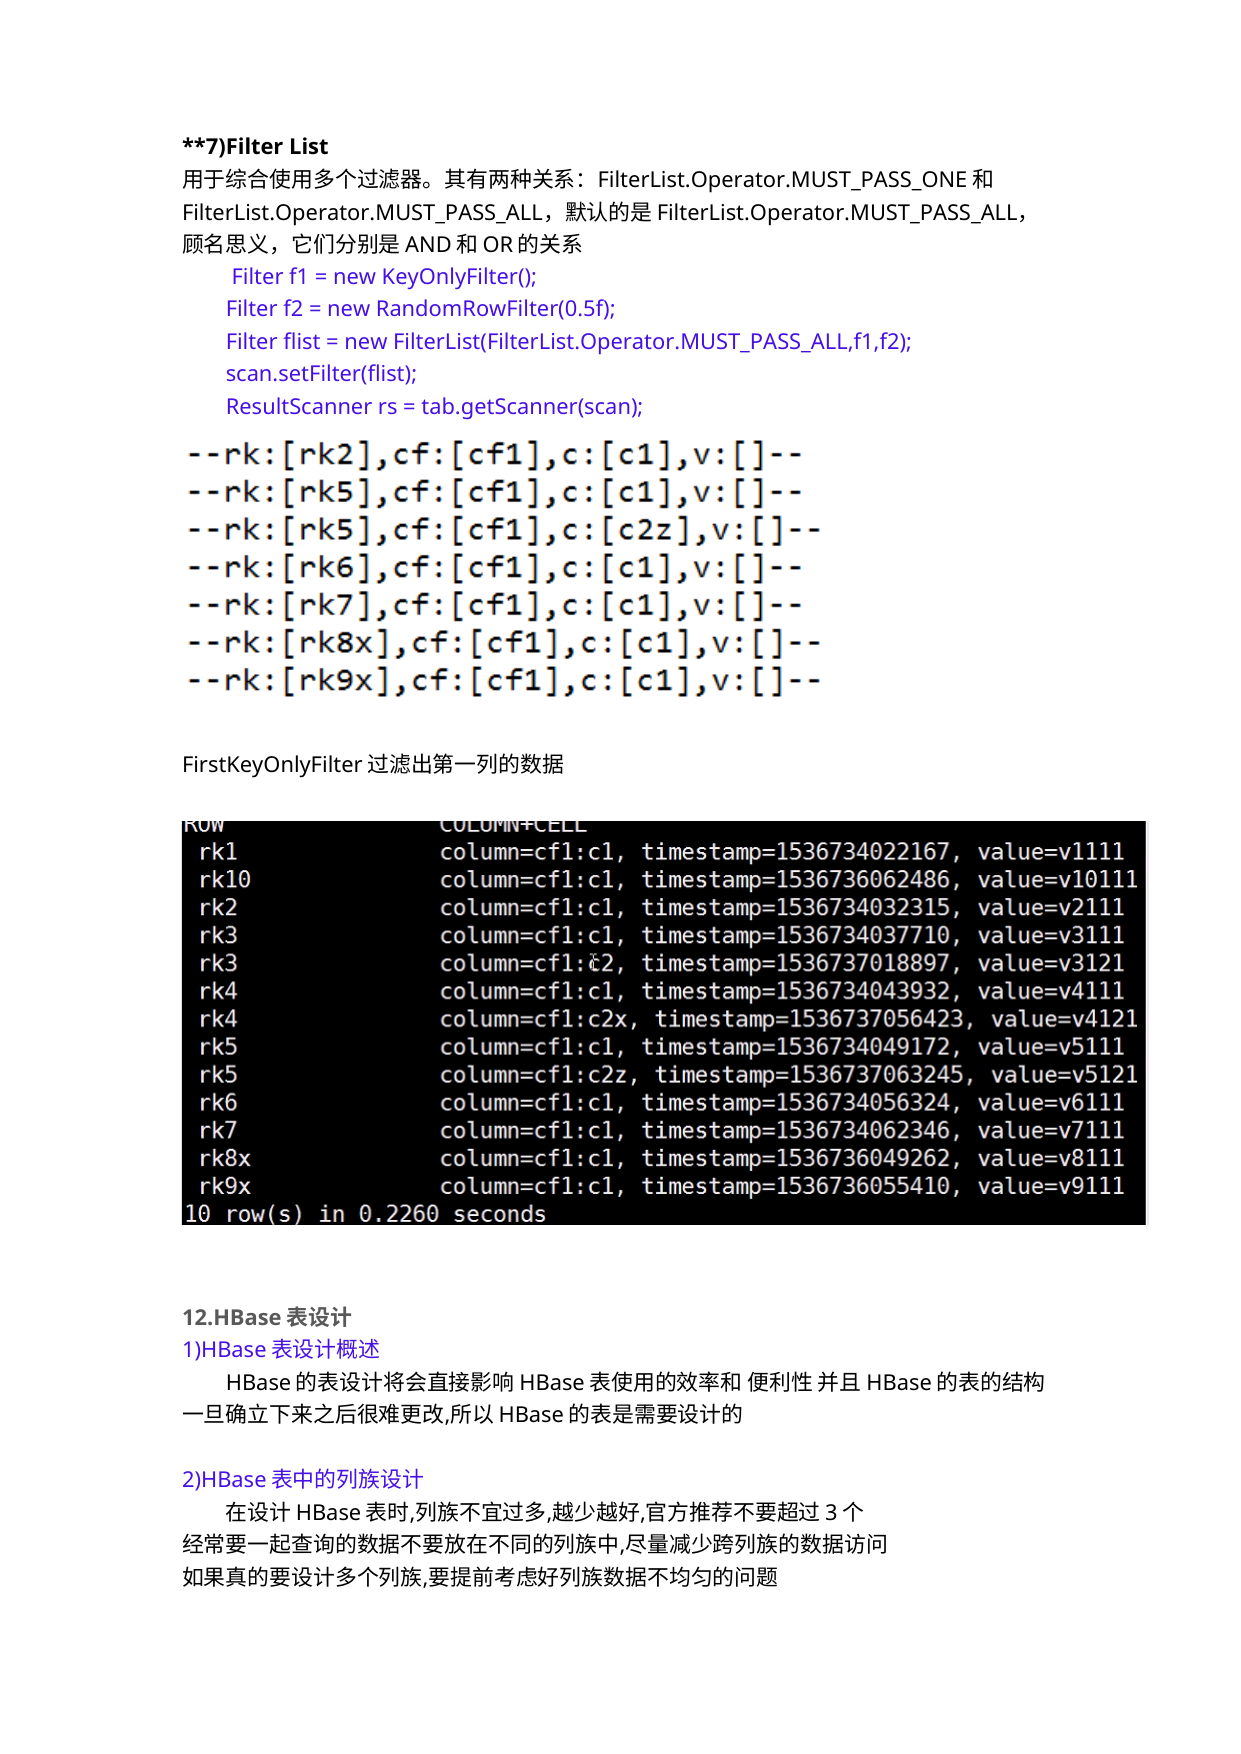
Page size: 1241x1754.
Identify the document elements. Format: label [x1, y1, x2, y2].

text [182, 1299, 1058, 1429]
picture [181, 433, 857, 703]
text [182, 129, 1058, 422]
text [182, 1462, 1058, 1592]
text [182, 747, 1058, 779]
picture [181, 821, 1150, 1225]
